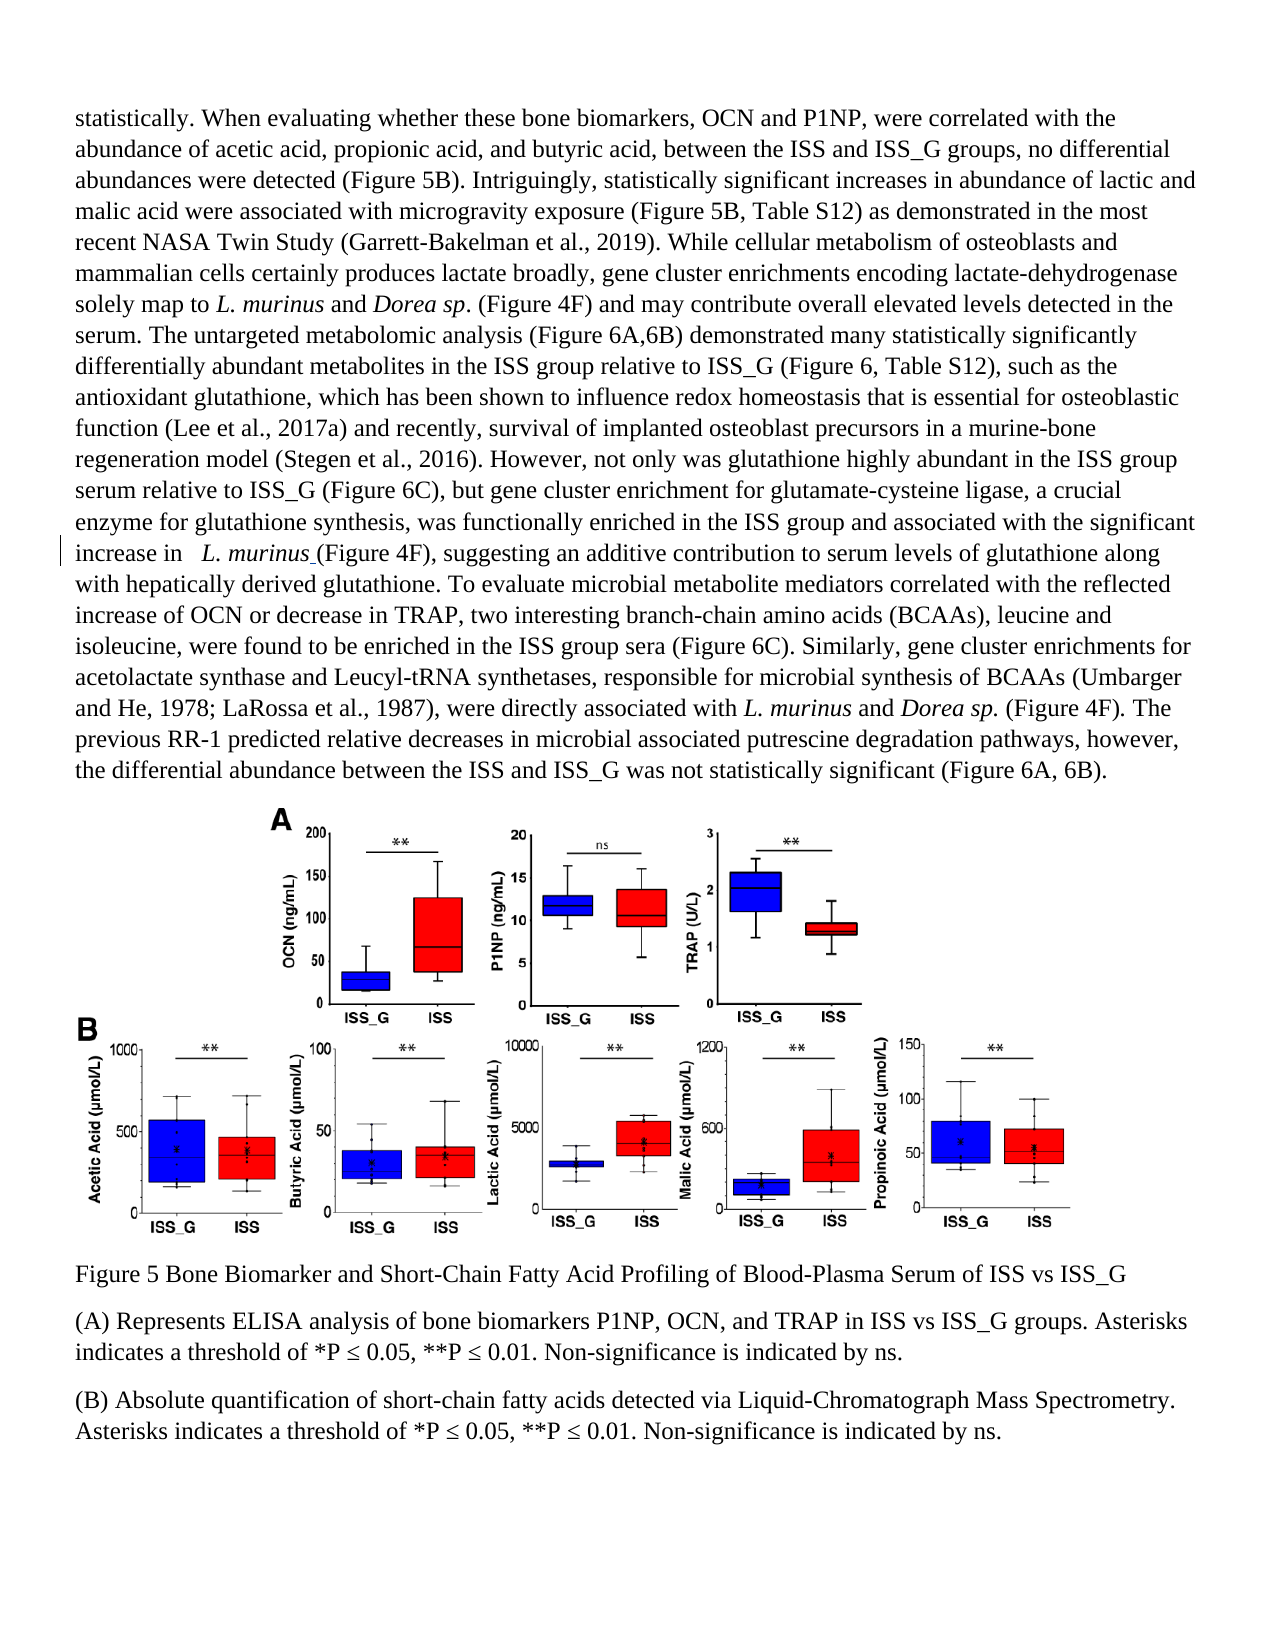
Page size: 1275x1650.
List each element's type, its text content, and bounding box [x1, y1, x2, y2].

text (A) Represents ELISA analysis of bone biomarkers P1NP, OCN, and TRAP in ISS vs ISS_G groups. Asterisks indicates a threshold of *P ≤ 0.05, **P ≤ 0.01. Non-significance is indicated by ns. [75, 1306, 1200, 1366]
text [75, 103, 1200, 784]
text (B) Absolute quantification of short-chain fatty acids detected via Liquid-Chromatograph Mass Spectrometry. Asterisks indicates a threshold of *P ≤ 0.05, **P ≤ 0.01. Non-significance is indicated by ns. [75, 1385, 1200, 1445]
text Figure 5 Bone Biomarker and Short-Chain Fatty Acid Profiling of Blood-Plasma Serum of ISS vs ISS_G [75, 1259, 1200, 1287]
picture [75, 802, 1071, 1240]
